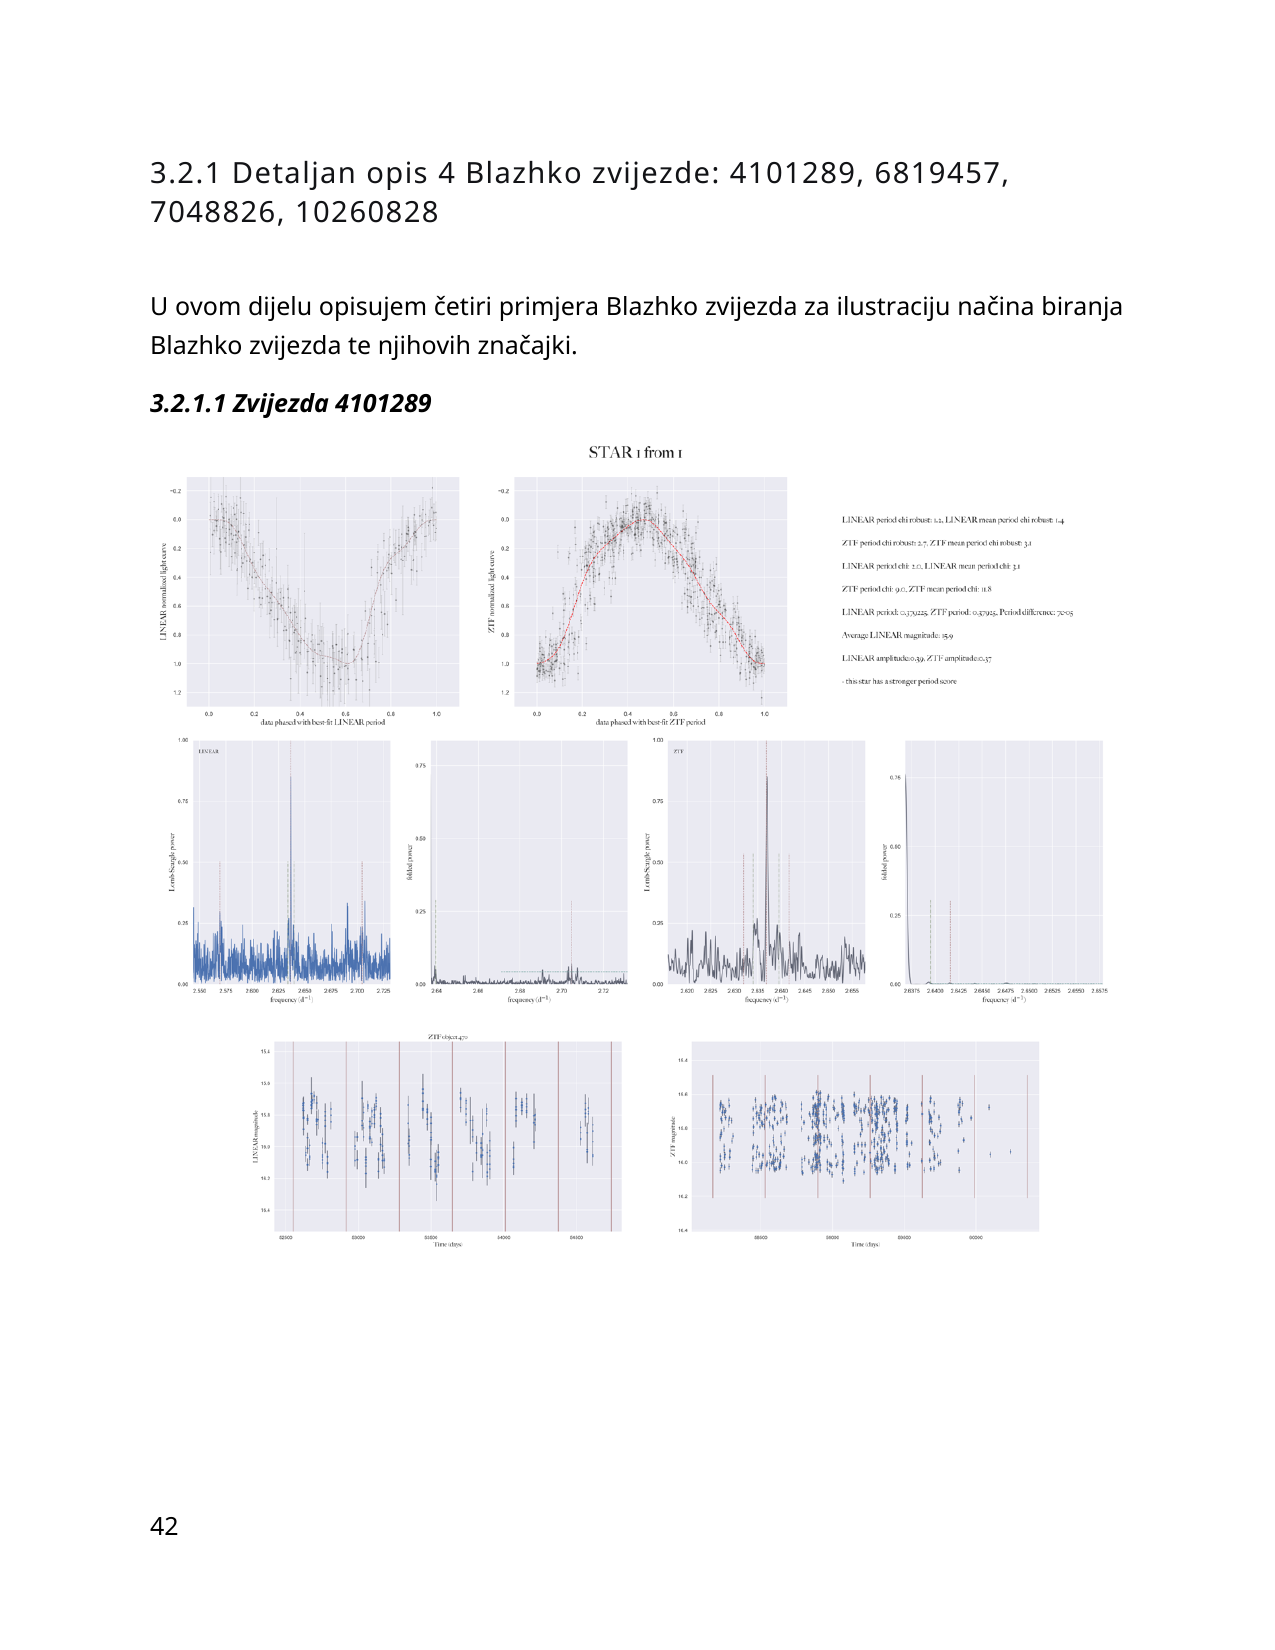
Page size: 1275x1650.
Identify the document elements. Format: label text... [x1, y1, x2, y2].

picture [156, 442, 1119, 730]
text U ovom dijelu opisujem četiri primjera Blazhko zvijezda za ilustraciju načina biranja Blazhko zvijezda te njihovih značajki. [150, 289, 1125, 362]
text 3.2.1.1 Zvijezda 4101289 [150, 385, 1125, 419]
picture [150, 1011, 1138, 1259]
picture [165, 734, 1111, 1007]
subtitle 3.2.1 Detaljan opis 4 Blazhko zvijezde: 4101289, 6819457, 7048826, 10260828 [150, 152, 1125, 231]
